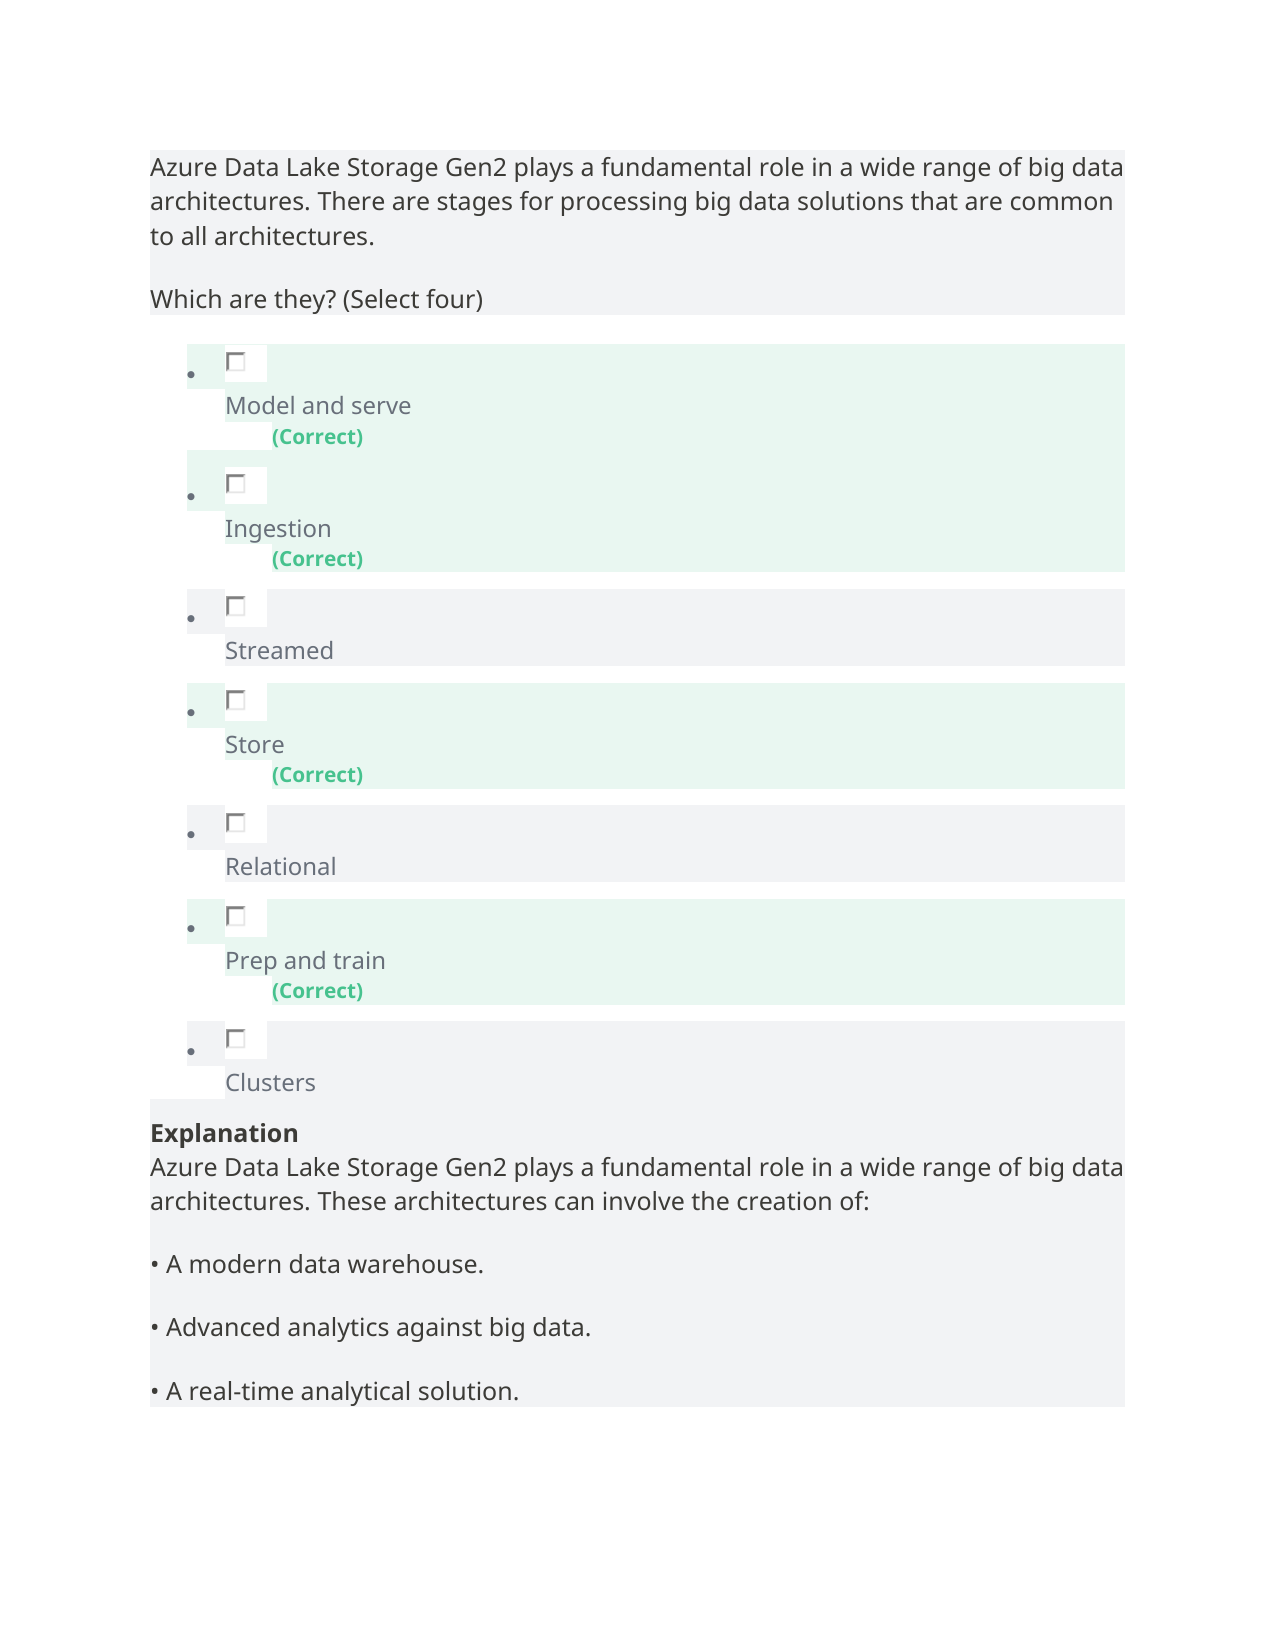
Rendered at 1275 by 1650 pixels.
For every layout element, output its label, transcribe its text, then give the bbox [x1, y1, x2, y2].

text Clusters [225, 1066, 1125, 1099]
text Explanation [150, 1115, 1125, 1149]
list ​ [187, 344, 1125, 389]
list ​ [187, 1021, 1125, 1066]
list ​ [187, 467, 1125, 511]
text (Correct) [272, 422, 1125, 450]
text (Correct) [272, 544, 1125, 572]
text Streamed [225, 634, 1125, 666]
text • A real-time analytical solution. [150, 1373, 1125, 1407]
list ​ [187, 683, 1125, 728]
text Ingestion [225, 511, 1125, 544]
text • A modern data warehouse. [150, 1247, 1125, 1281]
text • Advanced analytics against big data. [150, 1310, 1125, 1344]
text Azure Data Lake Storage Gen2 plays a fundamental role in a wide range of big data architectures. These architectures can involve the creation of: [150, 1149, 1125, 1217]
text Prep and train [225, 944, 1125, 976]
list ​ [187, 805, 1125, 850]
list ​ [187, 589, 1125, 634]
text Azure Data Lake Storage Gen2 plays a fundamental role in a wide range of big data architectures. There are stages for processing big data solutions that are common to all architectures. [150, 150, 1125, 252]
text (Correct) [272, 976, 1125, 1005]
text Model and serve [225, 389, 1125, 422]
text Which are they? (Select four) [150, 281, 1125, 315]
list ​ [187, 899, 1125, 944]
text Relational [225, 850, 1125, 882]
text (Correct) [272, 760, 1125, 789]
text Store [225, 728, 1125, 760]
